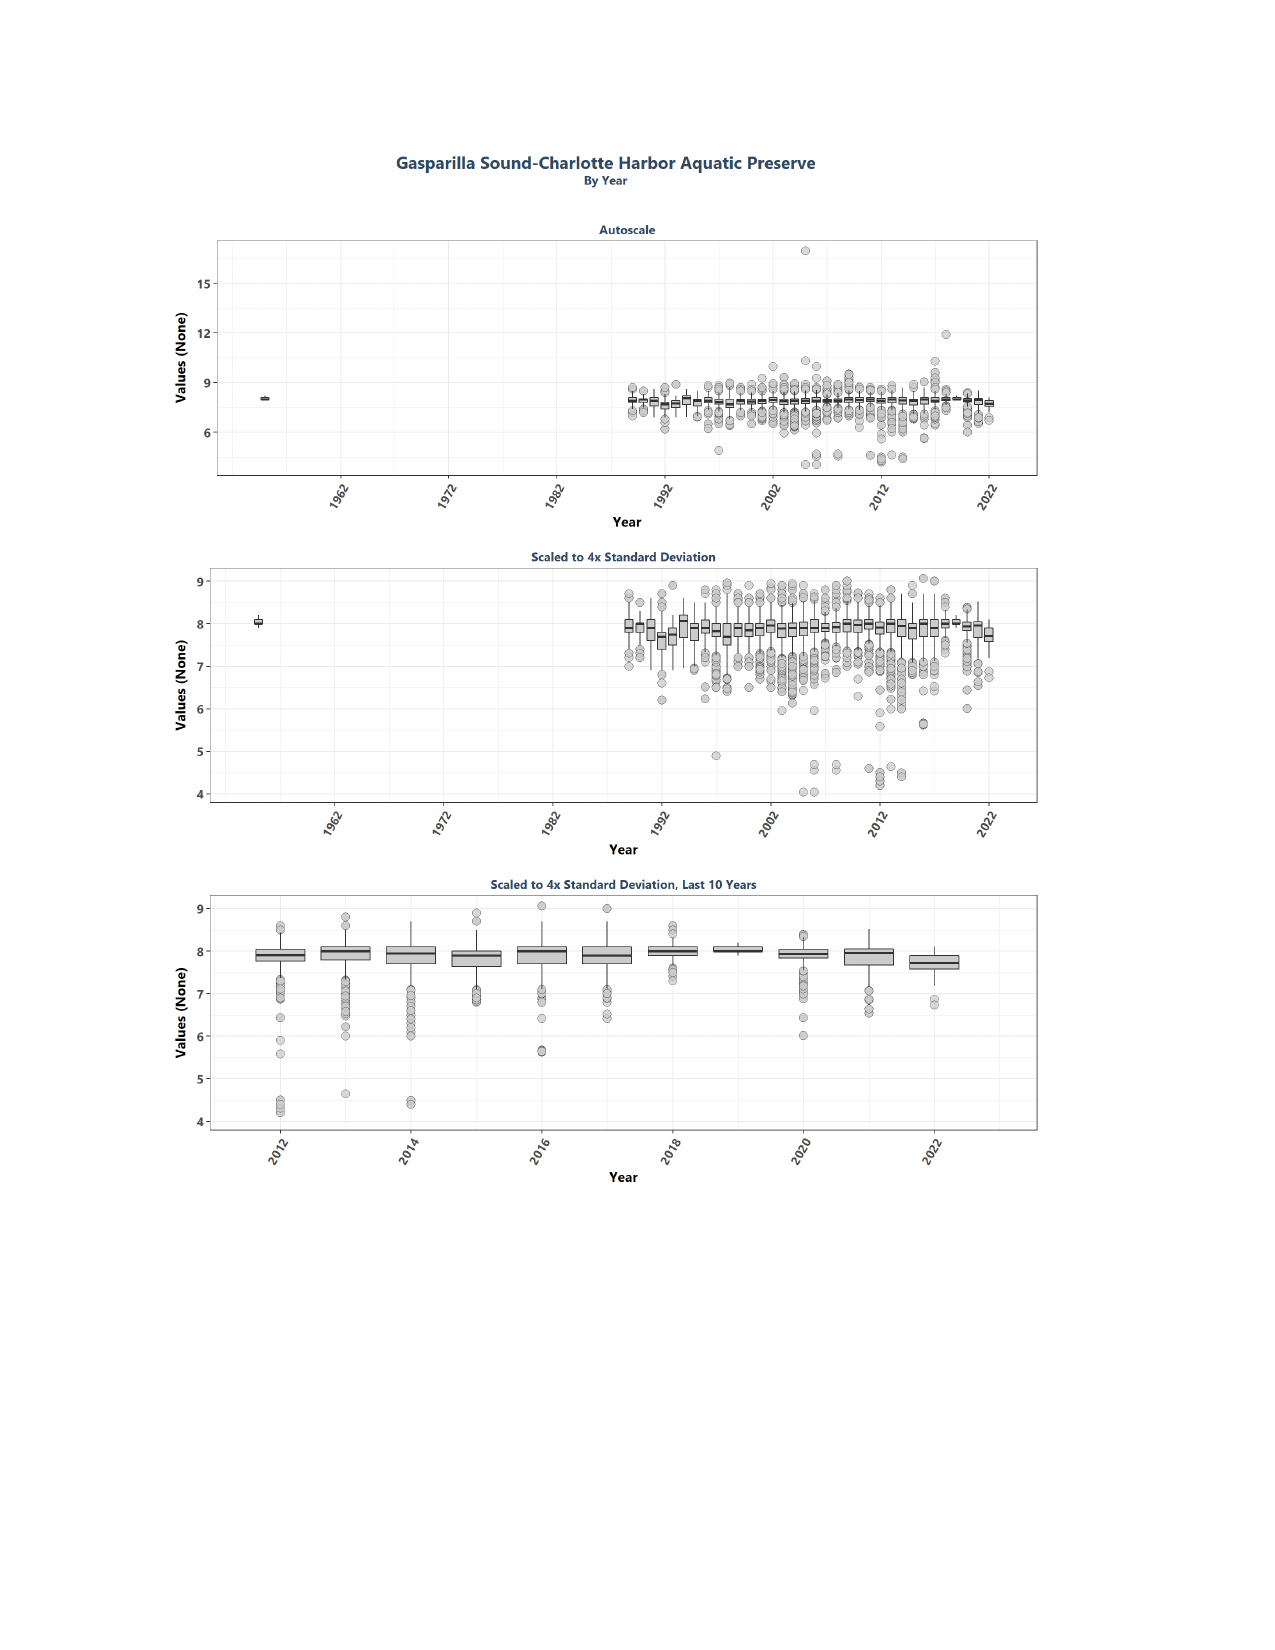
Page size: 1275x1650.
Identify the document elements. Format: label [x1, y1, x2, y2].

picture [168, 150, 1044, 1200]
